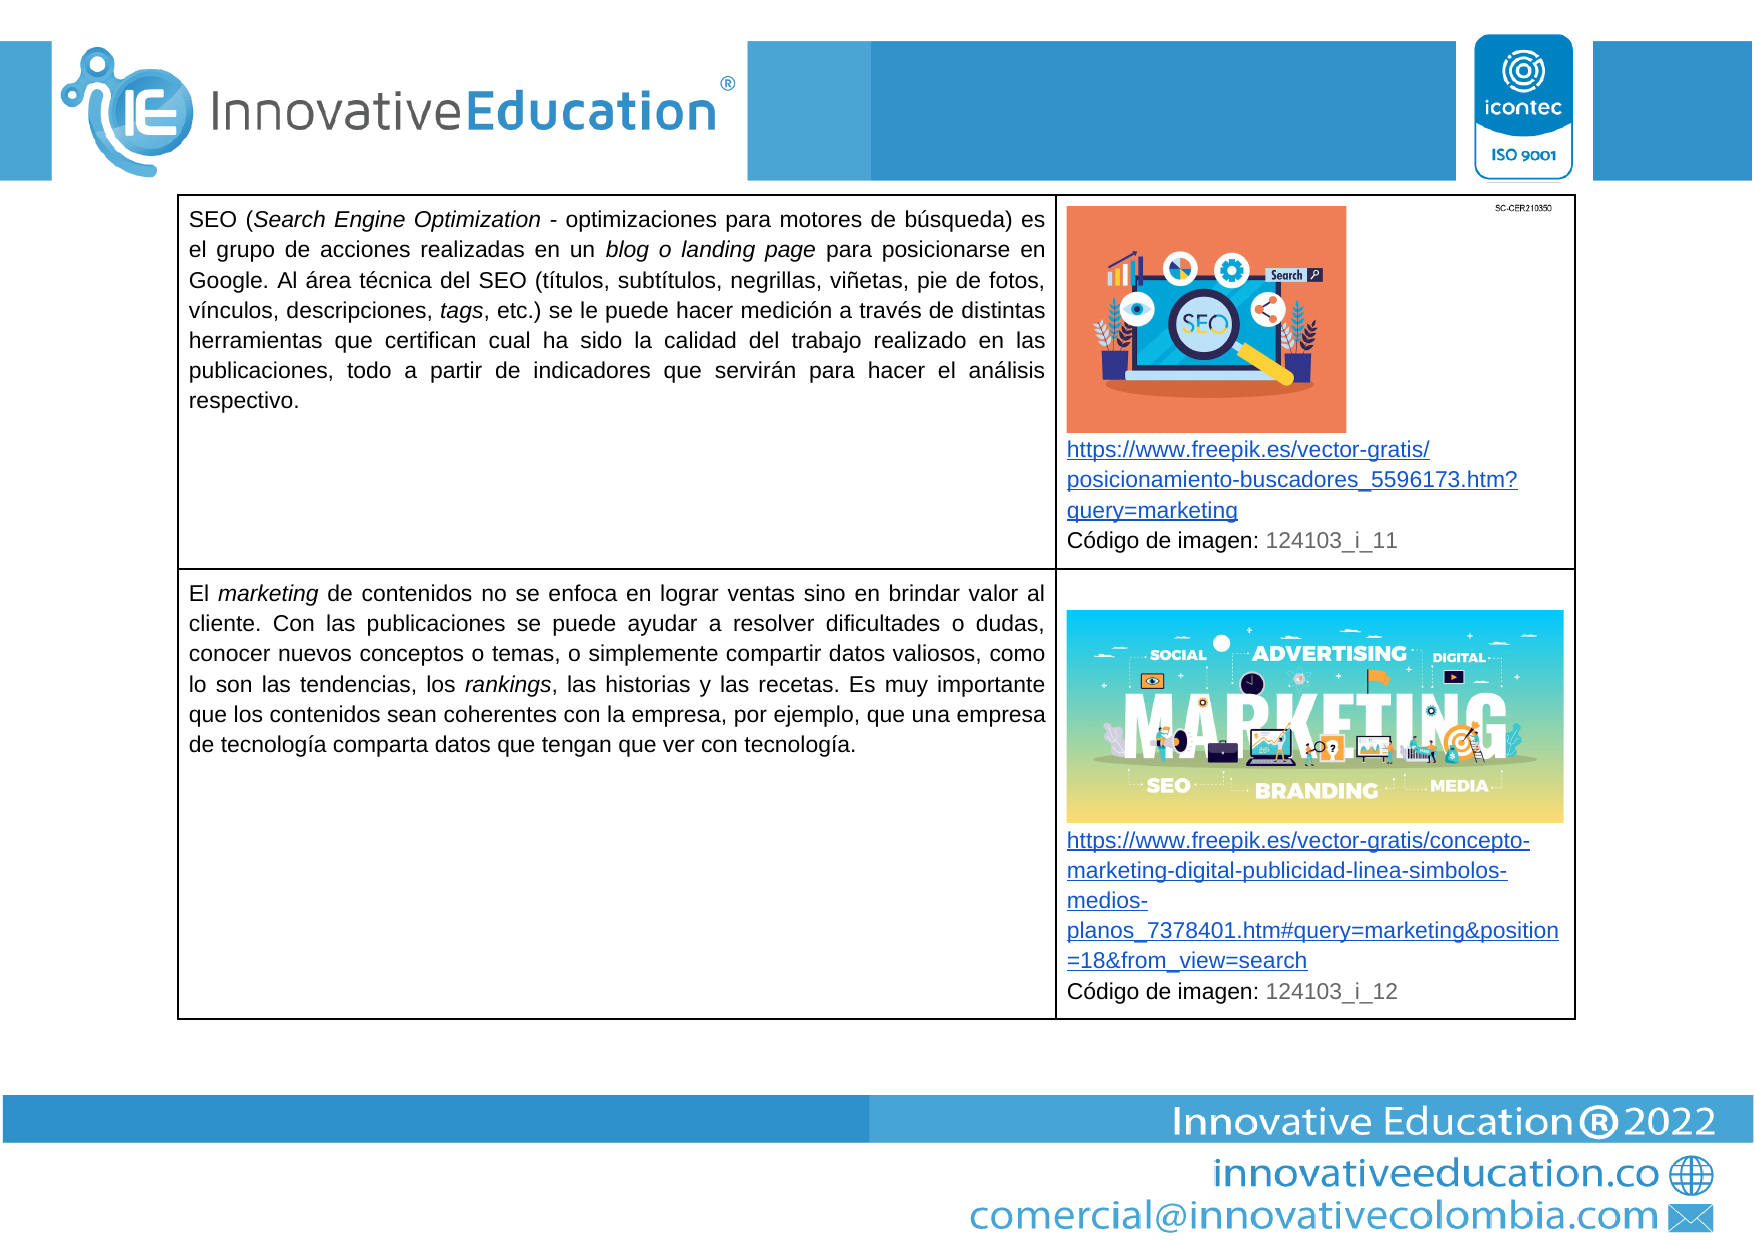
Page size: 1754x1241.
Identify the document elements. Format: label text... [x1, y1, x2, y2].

table_cell https://www.freepik.es/vector-gratis/concepto-marketing-digital-publicidad-linea-simbolos-medios-planos_7378401.htm#query=marketing&position=18&from_view=search Código de imagen: 124103_i_12 [1057, 570, 1574, 1018]
table_cell SEO (Search Engine Optimization - optimizaciones para motores de búsqueda) es el grupo de acciones realizadas en un blog o landing page para posicionarse en Google. Al área técnica del SEO (títulos, subtítulos, negrillas, viñetas, pie de fotos, vínculos, descripciones, tags, etc.) se le puede hacer medición a través de distintas herramientas que certifican cual ha sido la calidad del trabajo realizado en las publicaciones, todo a partir de indicadores que servirán para hacer el análisis respectivo. [179, 196, 1055, 567]
picture [1066, 206, 1347, 433]
picture [1471, 32, 1576, 194]
table_cell El marketing de contenidos no se enfoca en lograr ventas sino en brindar valor al cliente. Con las publicaciones se puede ayudar a resolver dificultades o dudas, conocer nuevos conceptos o temas, o simplemente compartir datos valiosos, como lo son las tendencias, los rankings, las historias y las recetas. Es muy importante que los contenidos sean coherentes con la empresa, por ejemplo, que una empresa de tecnología comparta datos que tengan que ver con tecnología. [179, 570, 1055, 1018]
picture [1593, 28, 1752, 194]
table_cell https://www.freepik.es/vector-gratis/posicionamiento-buscadores_5596173.htm?query=marketing Código de imagen: 124103_i_11 [1057, 196, 1574, 567]
picture [0, 28, 1456, 194]
picture [2, 1093, 1754, 1239]
picture [1066, 628, 1564, 823]
